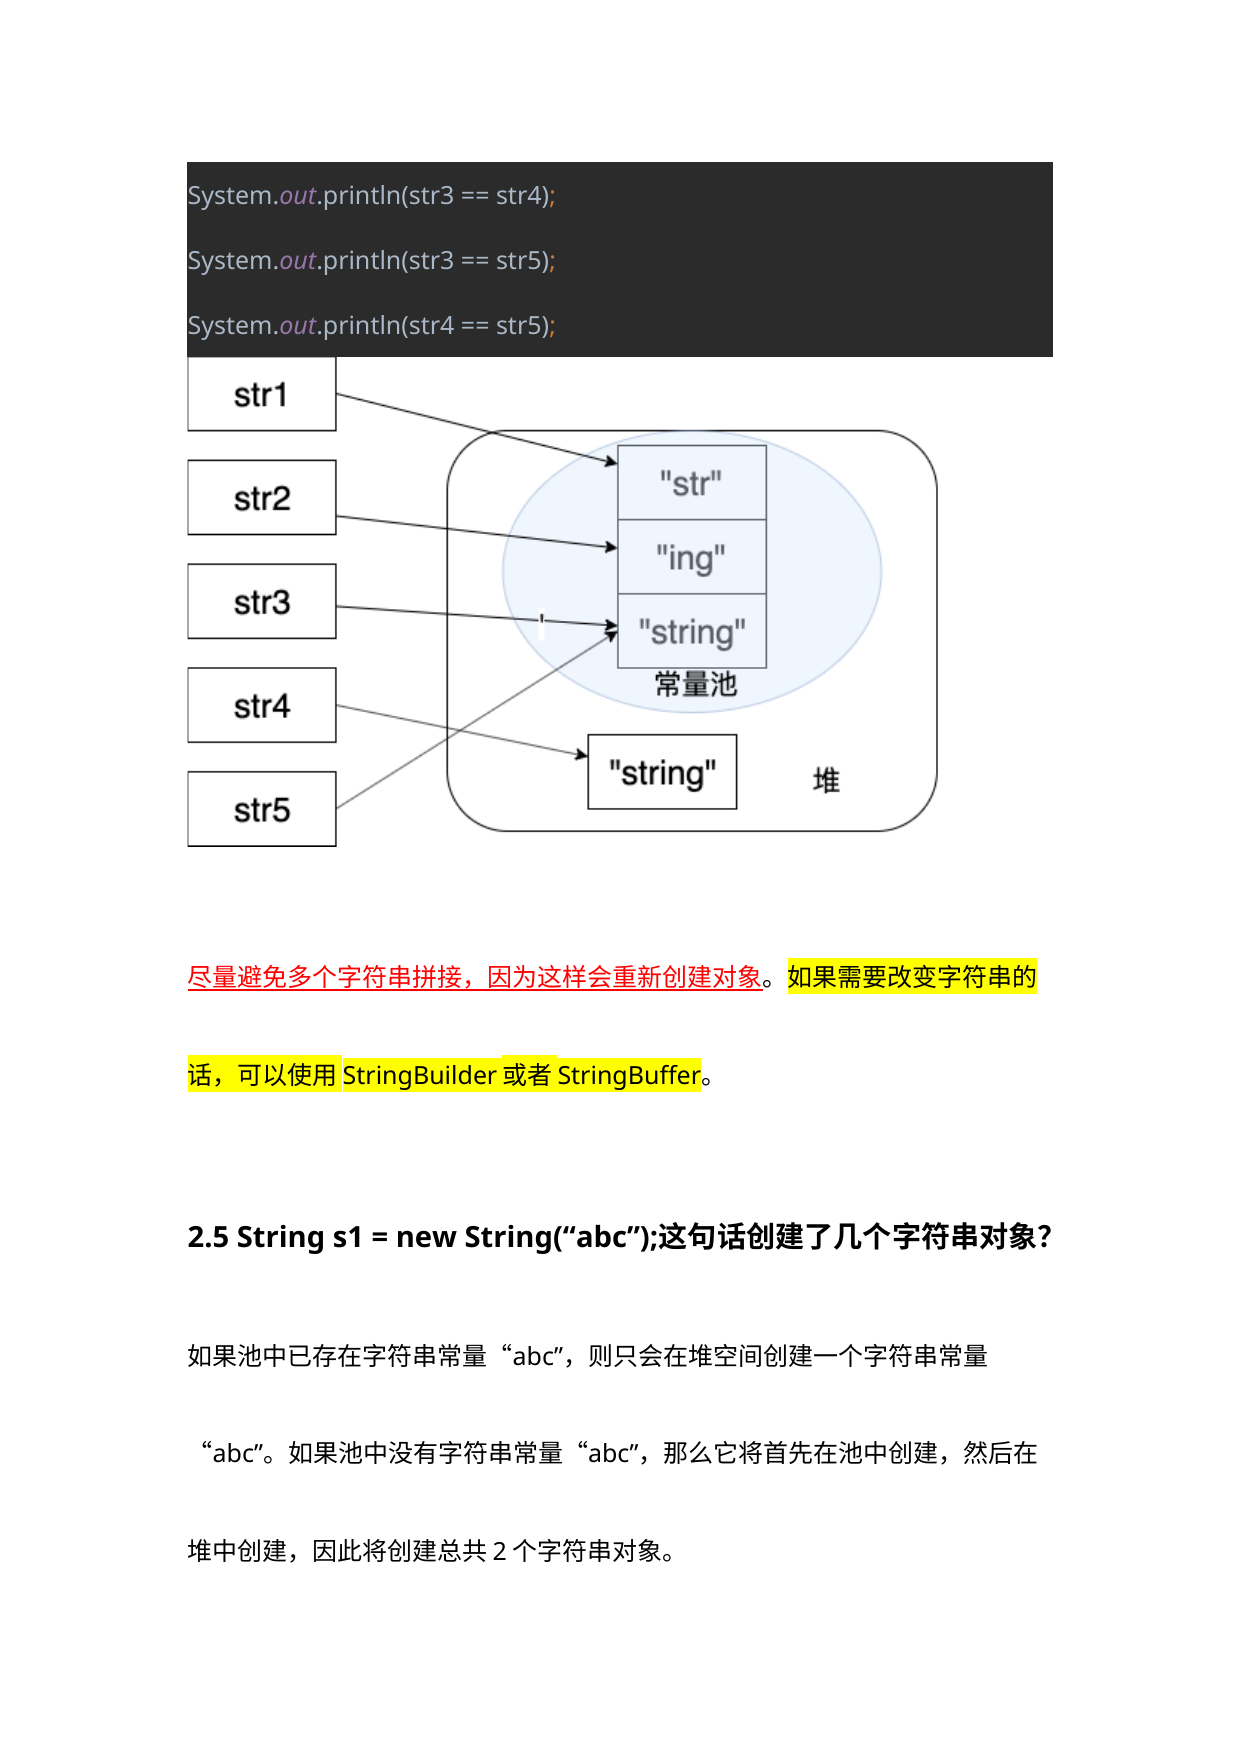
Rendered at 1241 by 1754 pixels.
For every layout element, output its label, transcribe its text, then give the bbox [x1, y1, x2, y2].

subtitle 2.5 String s1 = new String(“abc”);这句话创建了几个字符串对象？ [187, 1203, 1053, 1268]
text 尽量避免多个字符串拼接，因为这样会重新创建对象。如果需要改变字符串的话，可以使用StringBuilder或者StringBuffer。 [187, 943, 1053, 1106]
picture [187, 357, 938, 847]
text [187, 162, 1053, 357]
text 如果池中已存在字符串常量“abc”，则只会在堆空间创建一个字符串常量“abc”。如果池中没有字符串常量“abc”，那么它将首先在池中创建，然后在堆中创建，因此将创建总共2个字符串对象。 [187, 1322, 1053, 1582]
